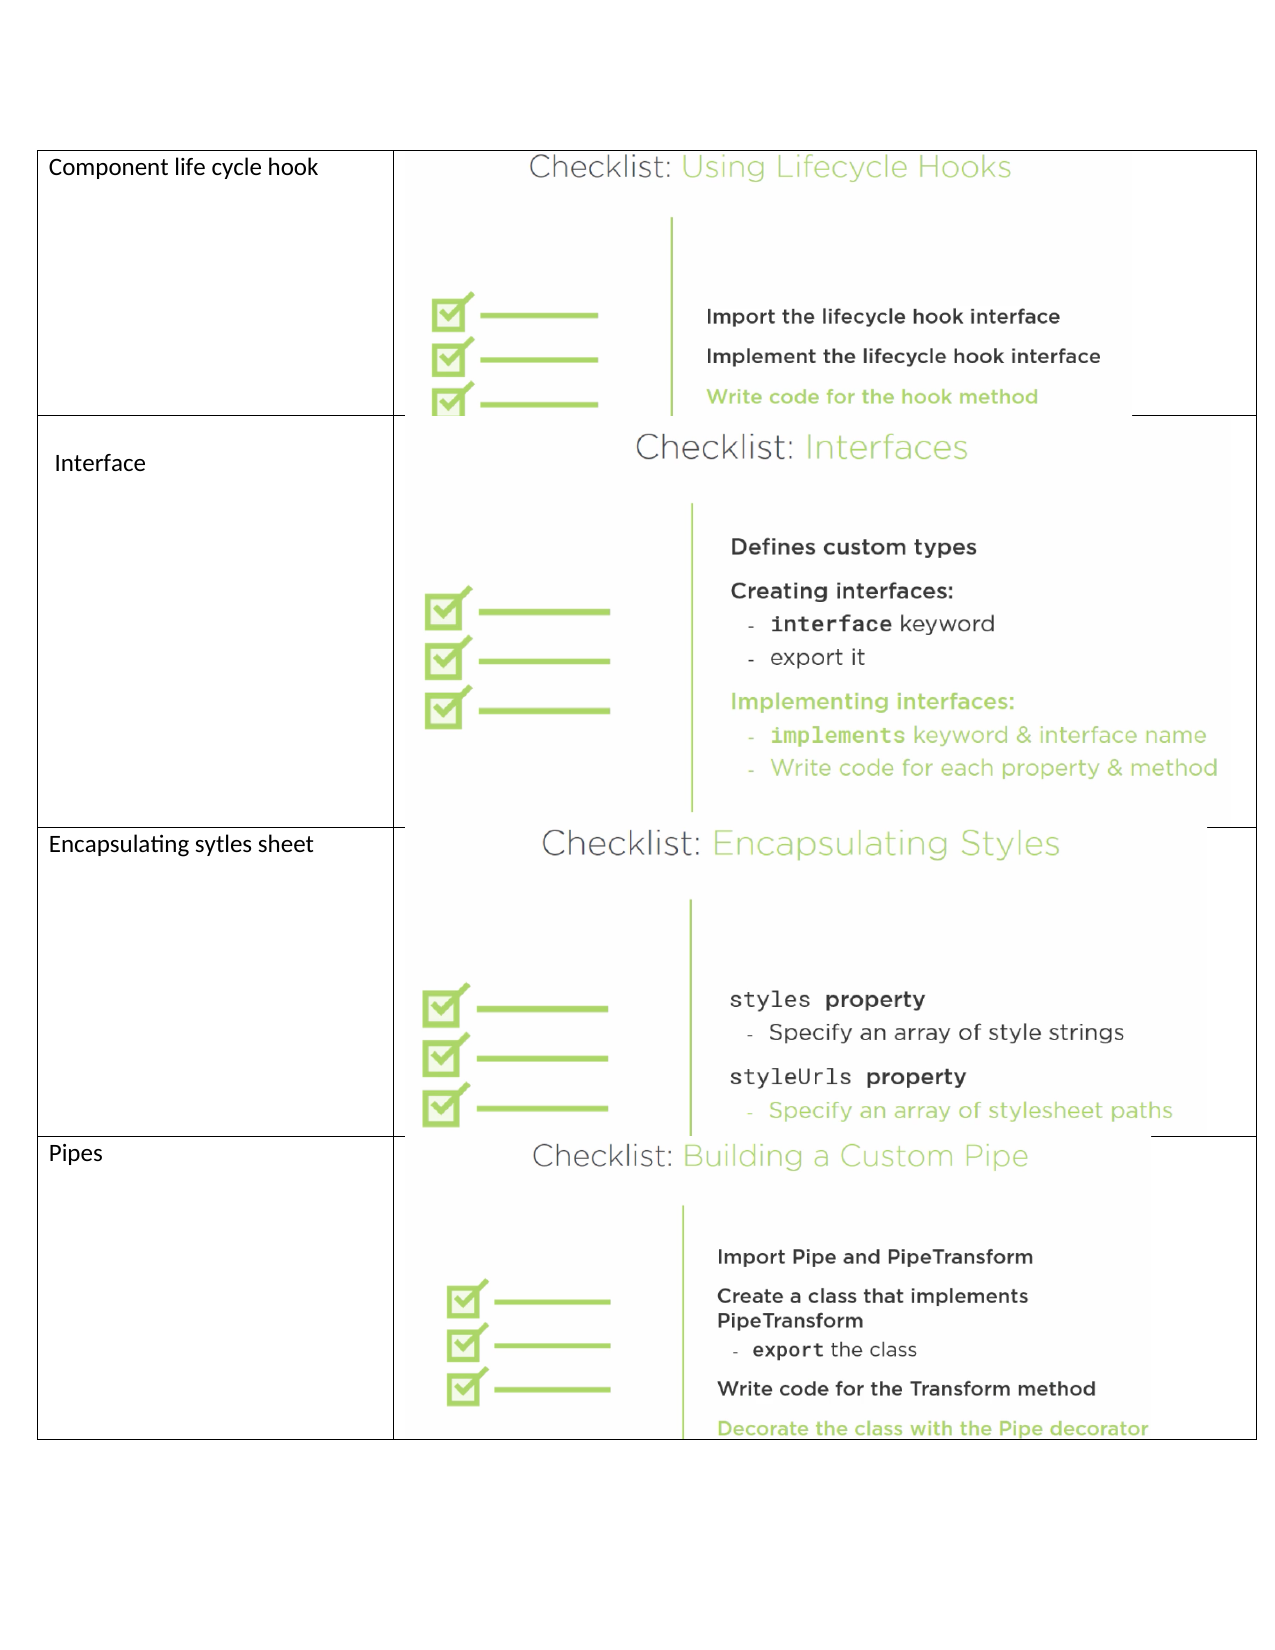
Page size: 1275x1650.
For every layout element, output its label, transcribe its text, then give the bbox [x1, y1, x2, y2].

table_cell [394, 1137, 405, 1439]
table_cell Pipes [38, 1137, 393, 1439]
table_cell [394, 828, 405, 1136]
table_cell [1232, 416, 1256, 827]
table_cell [1152, 1137, 1256, 1439]
table_cell Component life cycle hook [38, 151, 393, 415]
table_cell [394, 151, 405, 415]
table_cell Interface [38, 416, 393, 827]
table_cell [1133, 151, 1256, 415]
picture [405, 151, 1232, 1439]
table_cell [1208, 828, 1256, 1136]
table_cell Encapsulating sytles sheet [38, 828, 393, 1136]
table_cell [394, 416, 405, 827]
